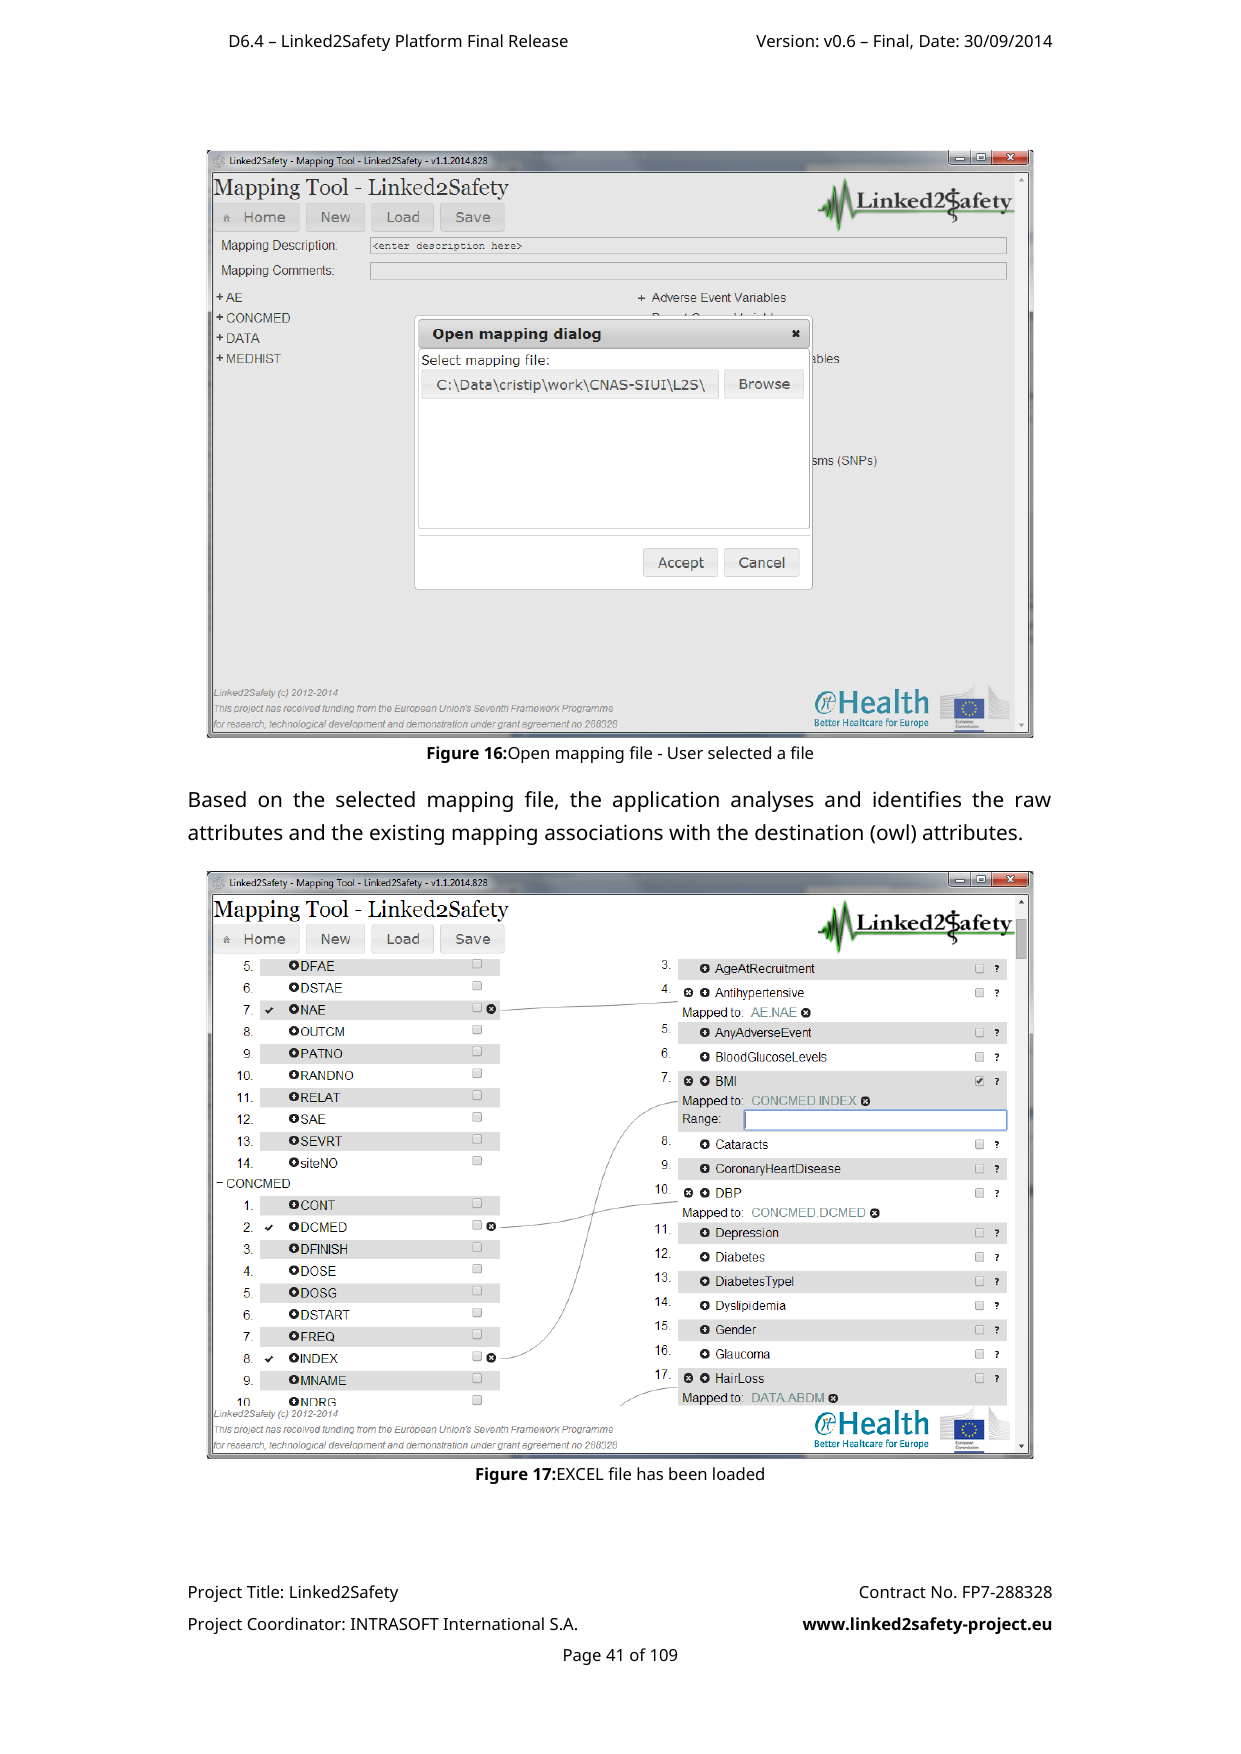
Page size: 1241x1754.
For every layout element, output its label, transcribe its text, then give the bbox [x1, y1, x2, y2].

text Figure 17:EXCEL file has been loaded [187, 1463, 1053, 1486]
picture [206, 871, 1034, 1459]
text Based on the selected mapping file, the application analyses and identifies the raw attributes and the existing mapping associations with the destination (owl) attributes. [187, 785, 1053, 846]
picture [206, 150, 1034, 738]
text Figure 16:Open mapping file - User selected a file [187, 742, 1053, 764]
